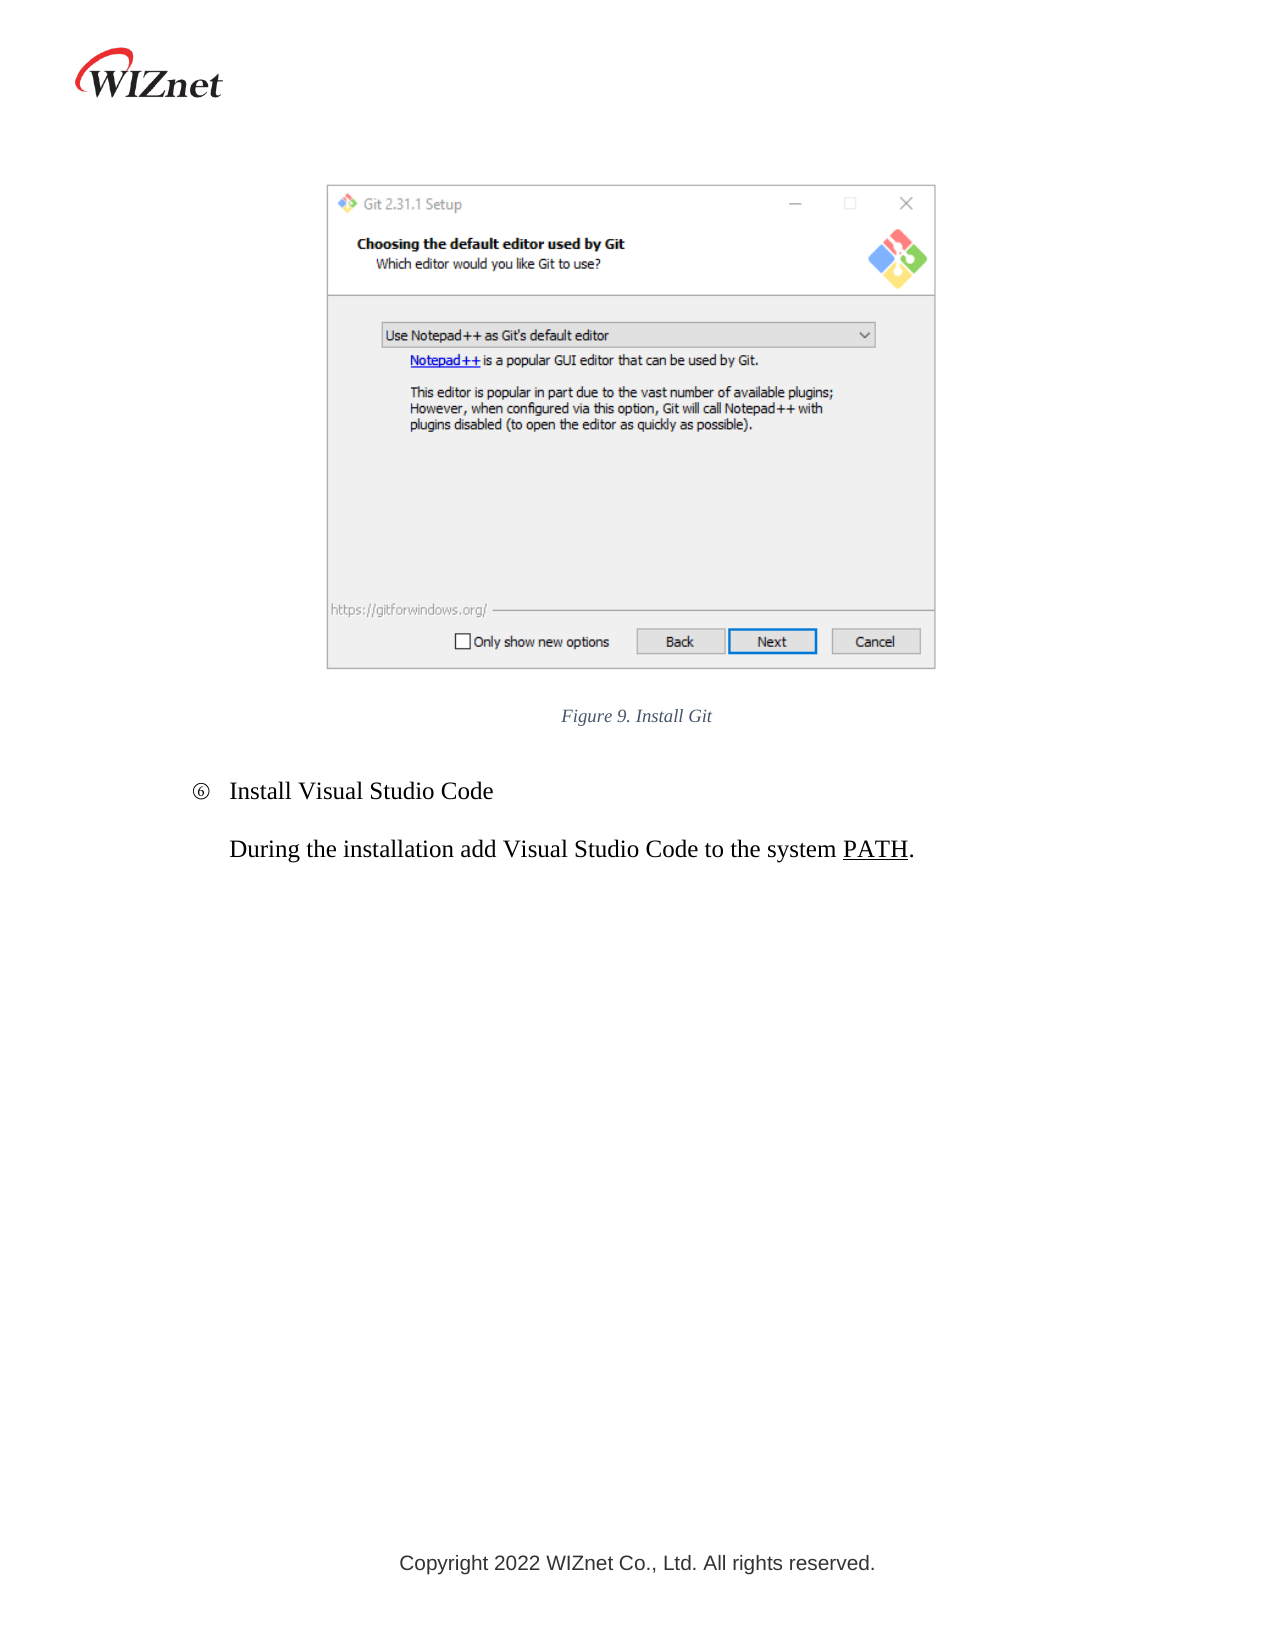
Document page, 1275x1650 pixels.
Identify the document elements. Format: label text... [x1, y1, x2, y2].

list Install Visual Studio Code [192, 776, 1125, 805]
picture [150, 150, 1125, 705]
text Figure 9. Install Git [150, 705, 1125, 727]
list During the installation add Visual Studio Code to the system PATH. [229, 834, 1125, 862]
picture [75, 36, 223, 111]
